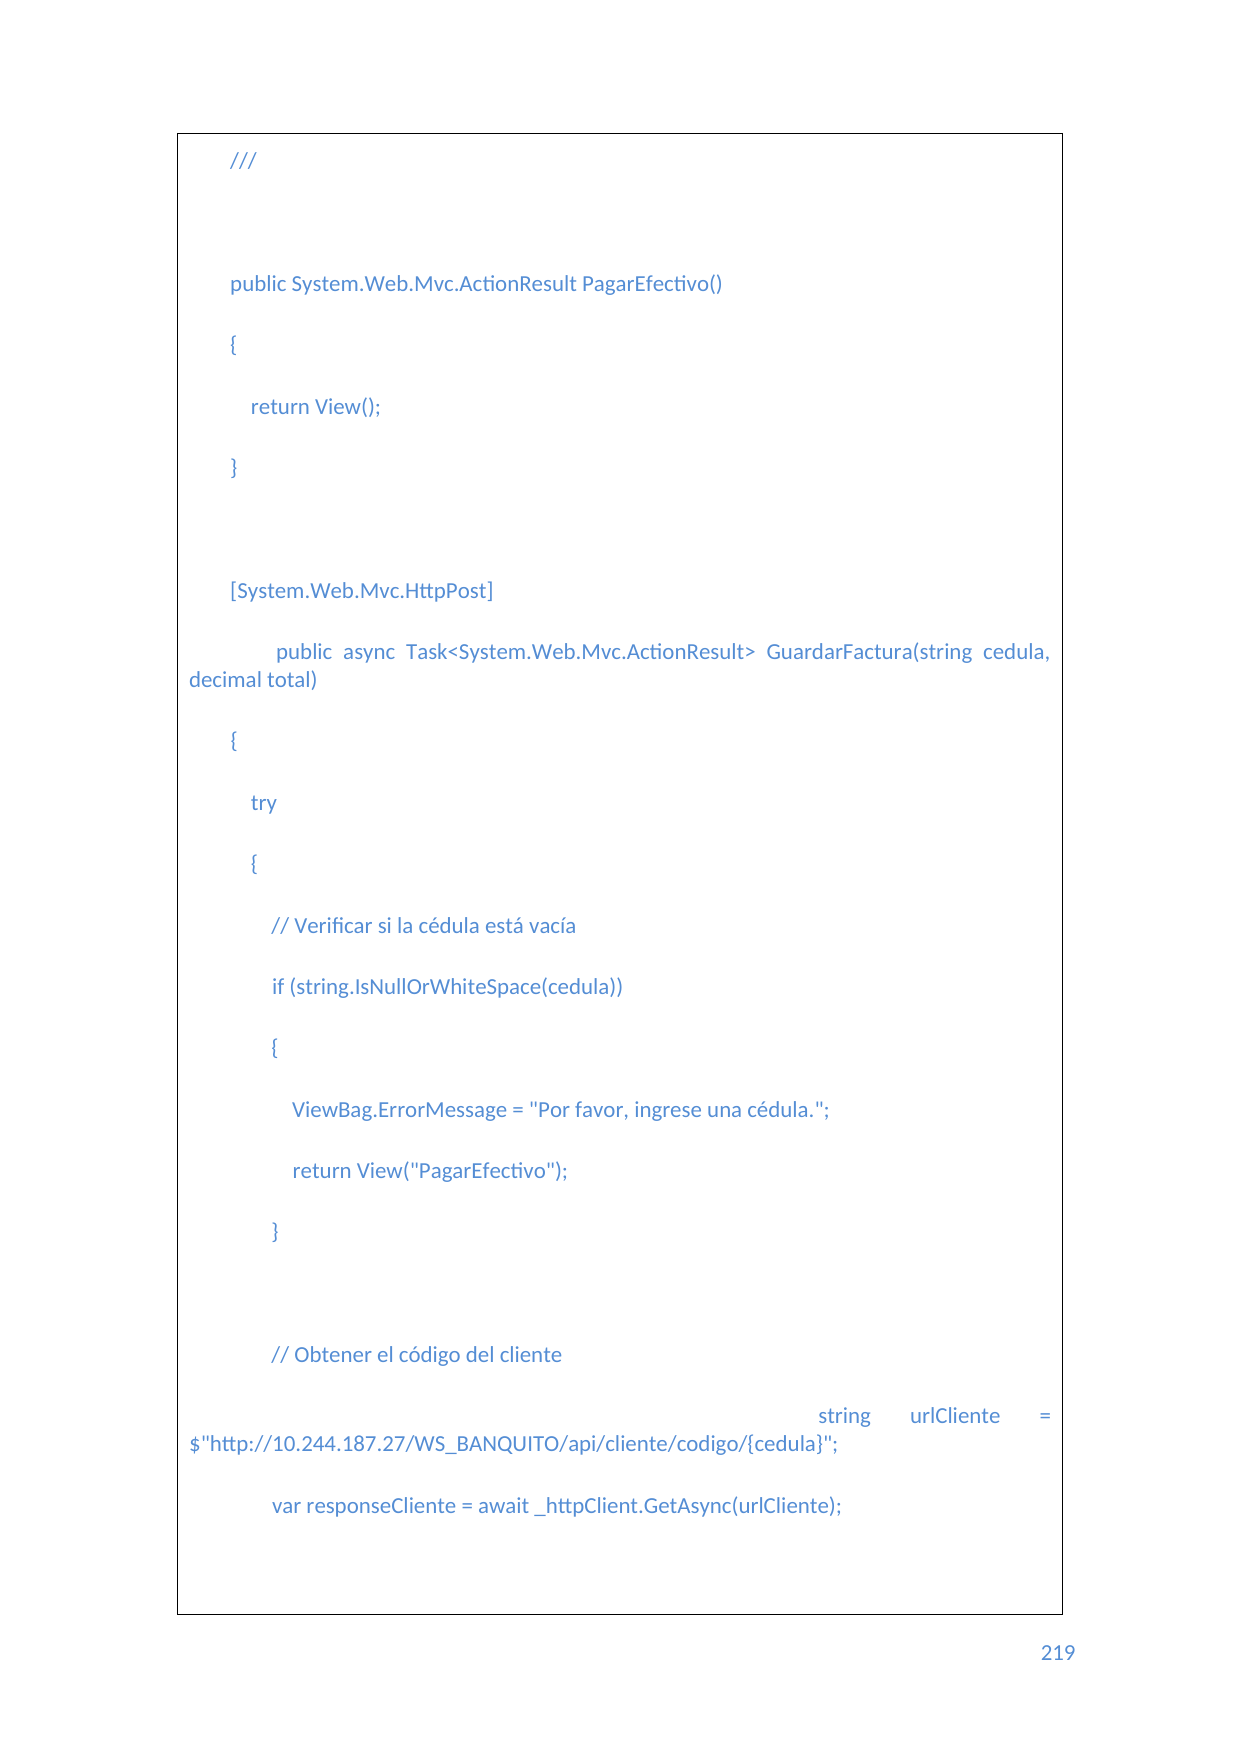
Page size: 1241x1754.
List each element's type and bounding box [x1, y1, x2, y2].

table_header [178, 134, 1062, 1614]
